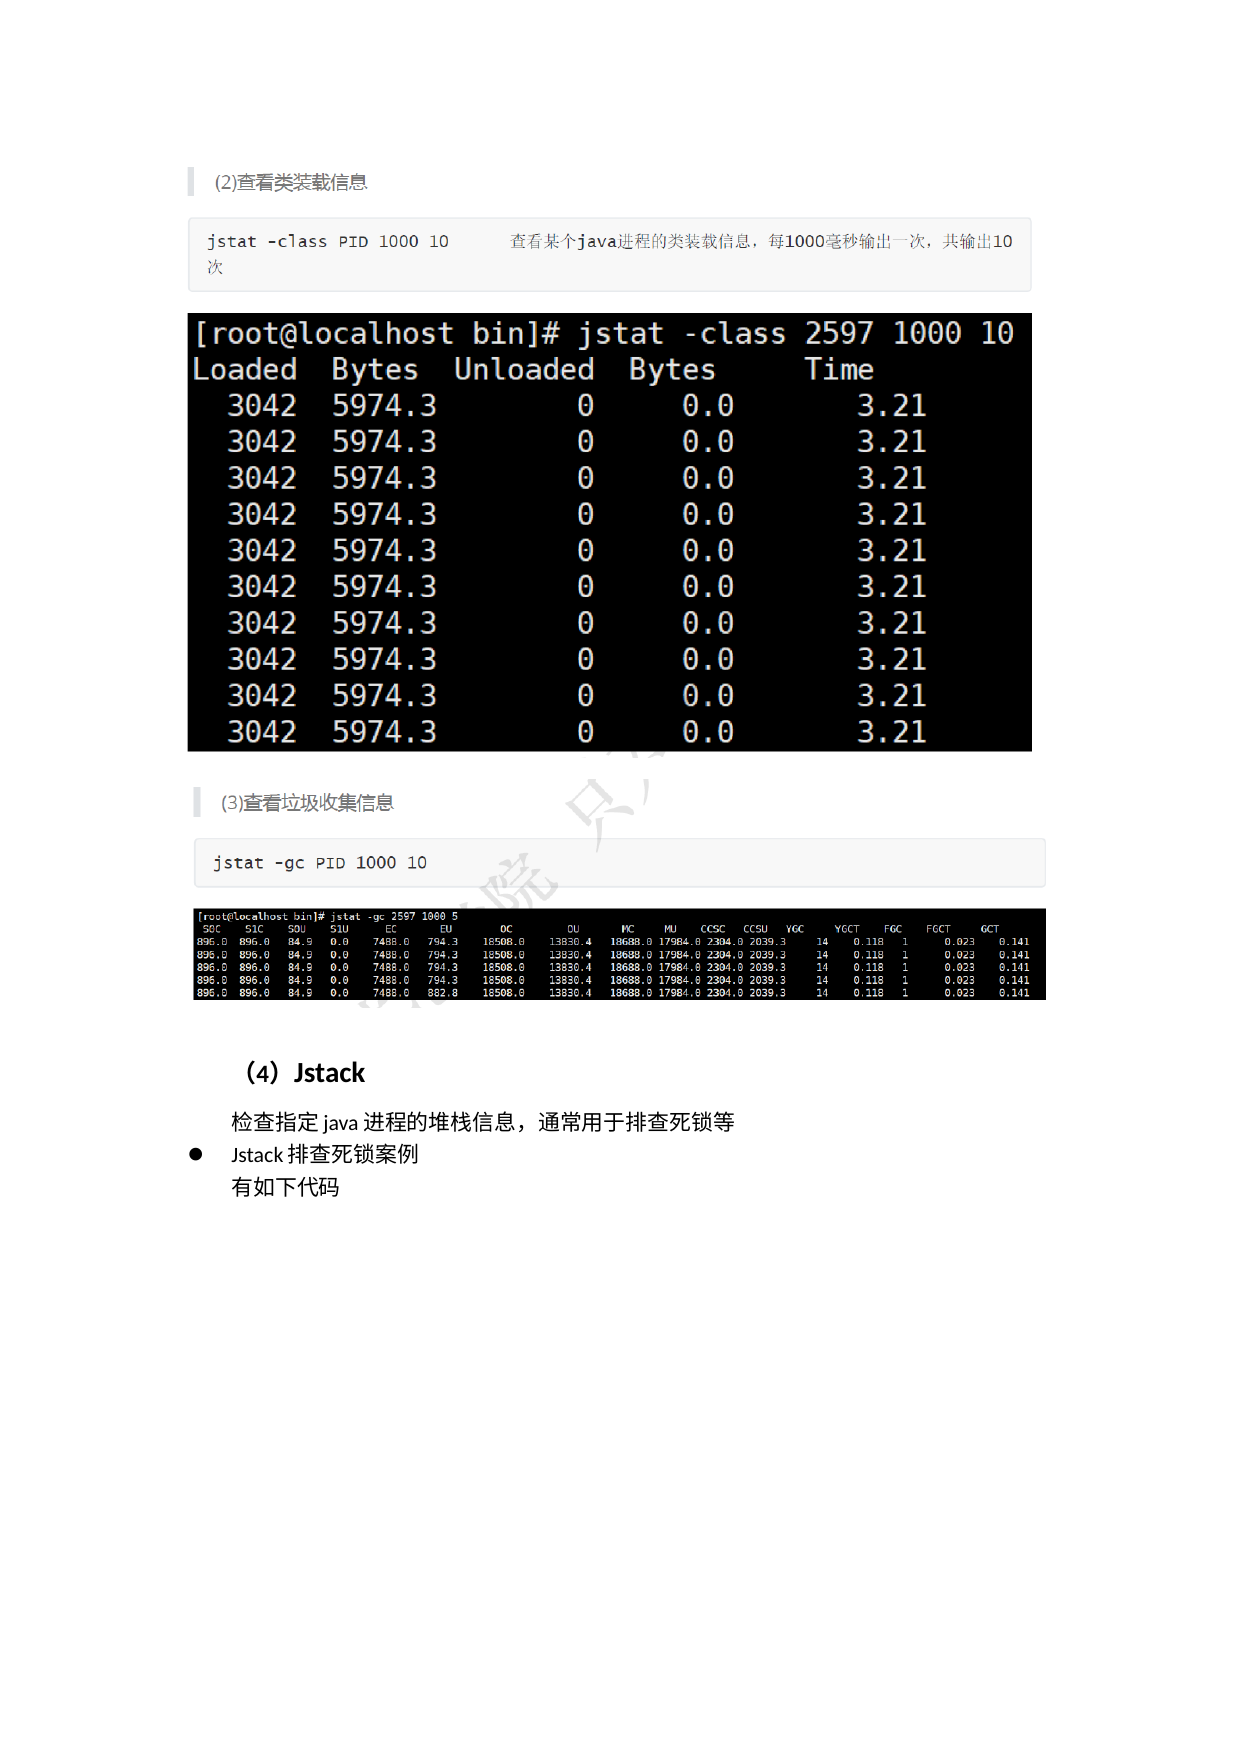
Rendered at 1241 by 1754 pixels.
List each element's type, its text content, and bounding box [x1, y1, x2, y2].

list Jstack排查死锁案例 [187, 1137, 1053, 1169]
list Jstack [187, 1039, 1053, 1104]
text 有如下代码 [187, 1169, 1053, 1202]
picture [187, 162, 1052, 758]
text 检查指定java进程的堆栈信息，通常用于排查死锁等 [187, 1104, 1053, 1137]
picture [187, 779, 1052, 1008]
